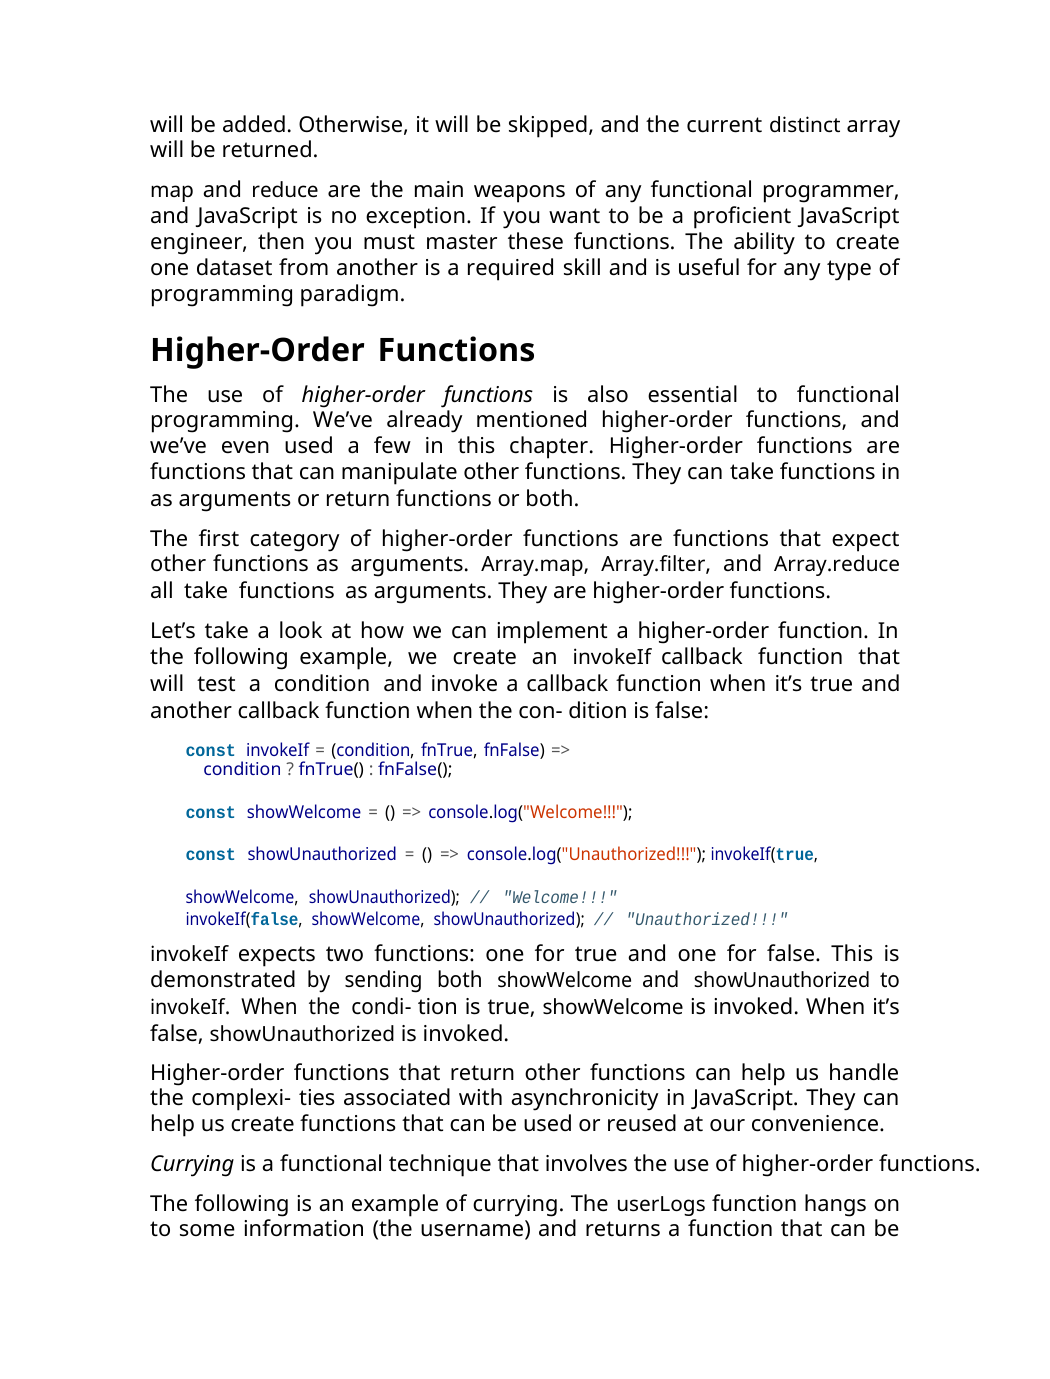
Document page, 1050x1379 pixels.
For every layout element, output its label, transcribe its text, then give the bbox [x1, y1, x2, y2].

text Let’s take a look at how we can implement a higher-order function. In the following example, we create an invokeIf callback function that will test a condition and invoke a callback function when it’s true and another callback function when the con‐ dition is false: [150, 617, 900, 725]
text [150, 1191, 900, 1243]
text const showWelcome = () => console.log("Welcome!!!"); [185, 799, 987, 823]
text Higher-order functions that return other functions can help us handle the complexi‐ ties associated with asynchronicity in JavaScript. They can help us create functions that can be used or reused at our convenience. [150, 1059, 900, 1138]
text The use of higher-order functions is also essential to functional programming. We’ve already mentioned higher-order functions, and we’ve even used a few in this chapter. Higher-order functions are functions that can manipulate other functions. They can take functions in as arguments or return functions or both. [150, 381, 900, 512]
text const showUnauthorized = () => console.log("Unauthorized!!!"); invokeIf(true, showWelcome, showUnauthorized); // "Welcome!!!" [185, 823, 838, 909]
text invokeIf(false, showWelcome, showUnauthorized); // "Unauthorized!!!" [185, 909, 987, 930]
text const invokeIf = (condition, fnTrue, fnFalse) => condition ? fnTrue() : fnFalse(); [185, 739, 625, 781]
text The first category of higher-order functions are functions that expect other functions as arguments. Array.map, Array.filter, and Array.reduce all take functions as arguments. They are higher-order functions. [150, 524, 900, 605]
text will be added. Otherwise, it will be skipped, and the current distinct array will be returned. [150, 112, 900, 163]
text map and reduce are the main weapons of any functional programmer, and JavaScript is no exception. If you want to be a proficient JavaScript engineer, then you must master these functions. The ability to create one dataset from another is a required skill and is useful for any type of programming paradigm. [150, 177, 900, 308]
text invokeIf expects two functions: one for true and one for false. This is demonstrated by sending both showWelcome and showUnauthorized to invokeIf. When the condi‐ tion is true, showWelcome is invoked. When it’s false, showUnauthorized is invoked. [150, 939, 900, 1048]
subtitle Higher-Order Functions [150, 327, 987, 371]
text Currying is a functional technique that involves the use of higher-order functions. [150, 1148, 987, 1178]
